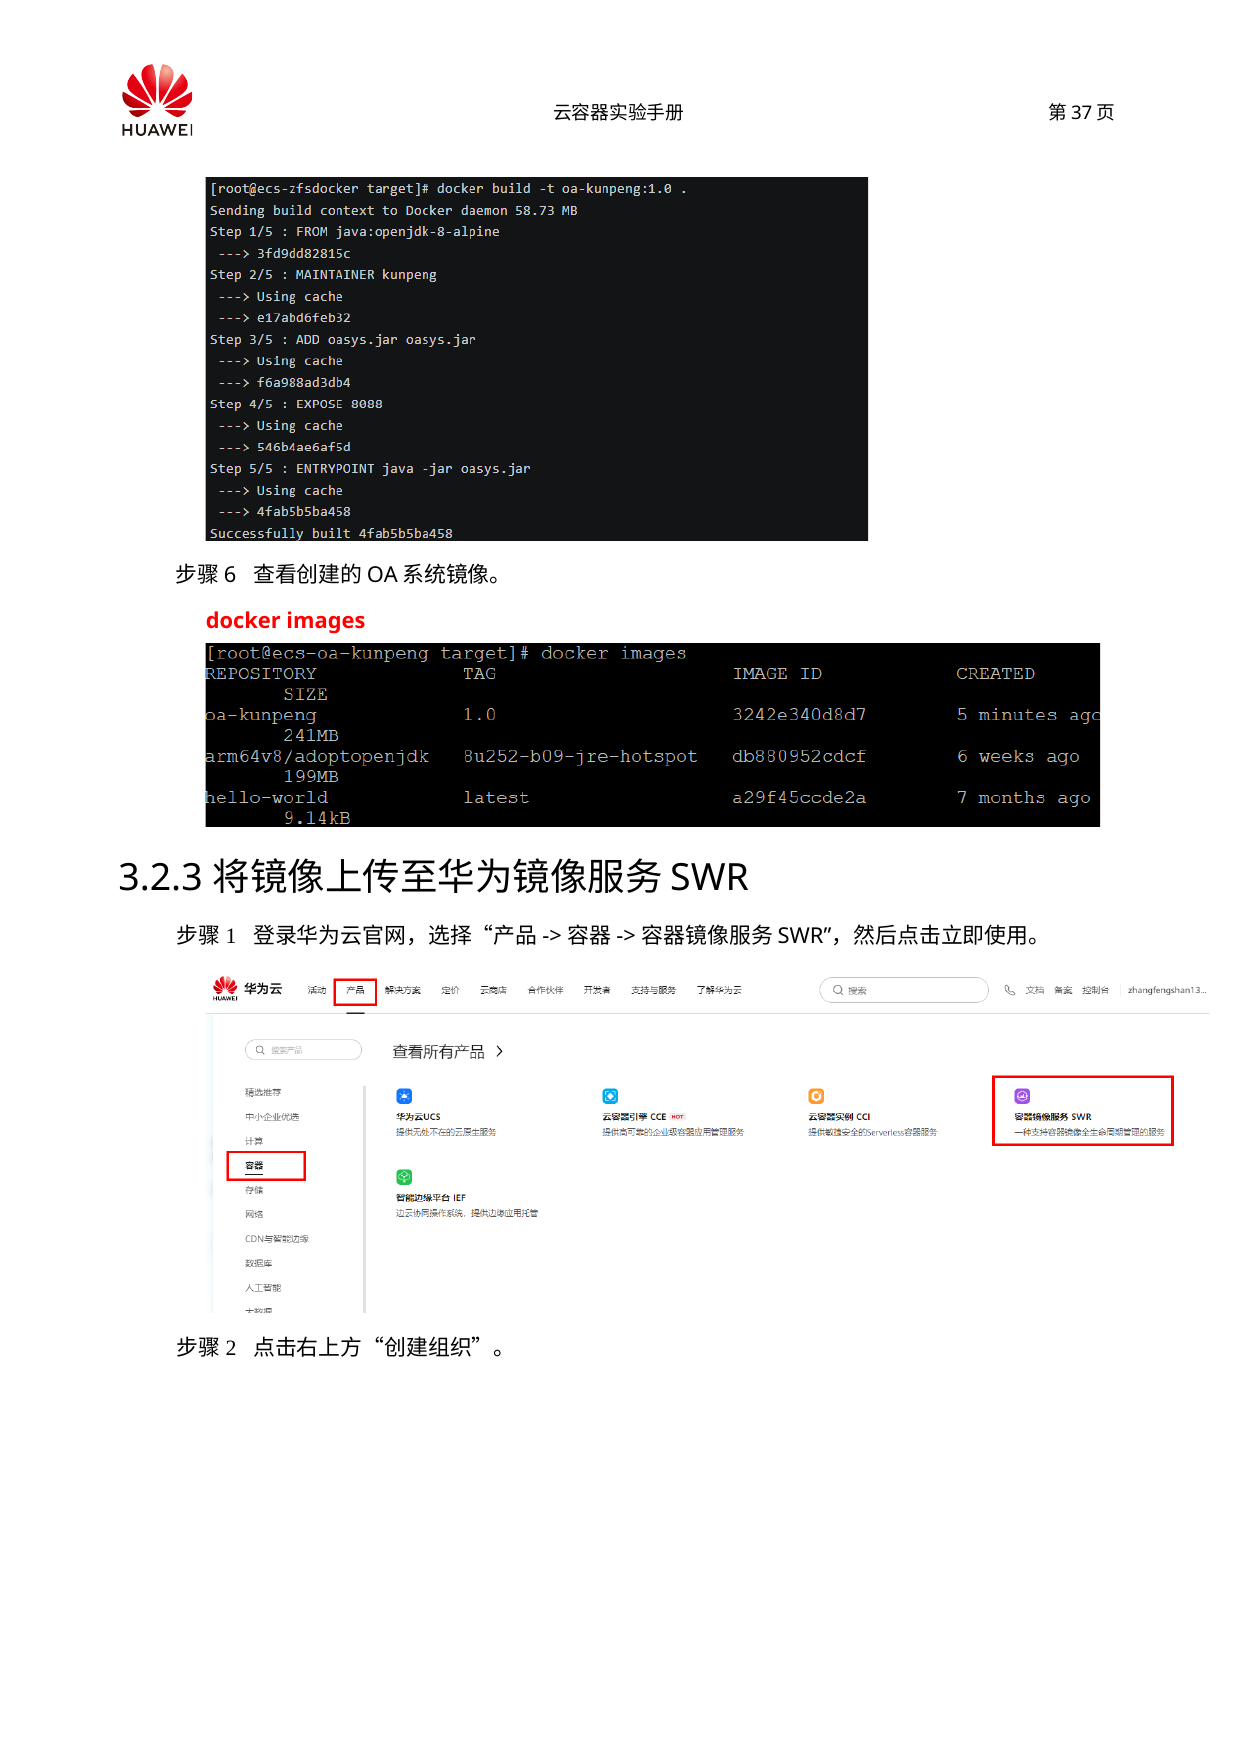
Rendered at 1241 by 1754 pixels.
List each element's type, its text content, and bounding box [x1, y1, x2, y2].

picture [205, 177, 869, 541]
text 查看创建的OA系统镜像。 [236, 557, 1122, 588]
subtitle 将镜像上传至华为镜像服务SWR [118, 847, 1122, 902]
text 点击右上方“创建组织”。 [236, 1329, 1122, 1361]
picture [122, 64, 193, 136]
picture [205, 966, 1210, 1313]
text 登录华为云官网，选择“产品 -> 容器 -> 容器镜像服务 SWR”，然后点击立即使用。 [236, 918, 1122, 950]
text docker images [206, 605, 1122, 635]
picture [205, 643, 1101, 827]
